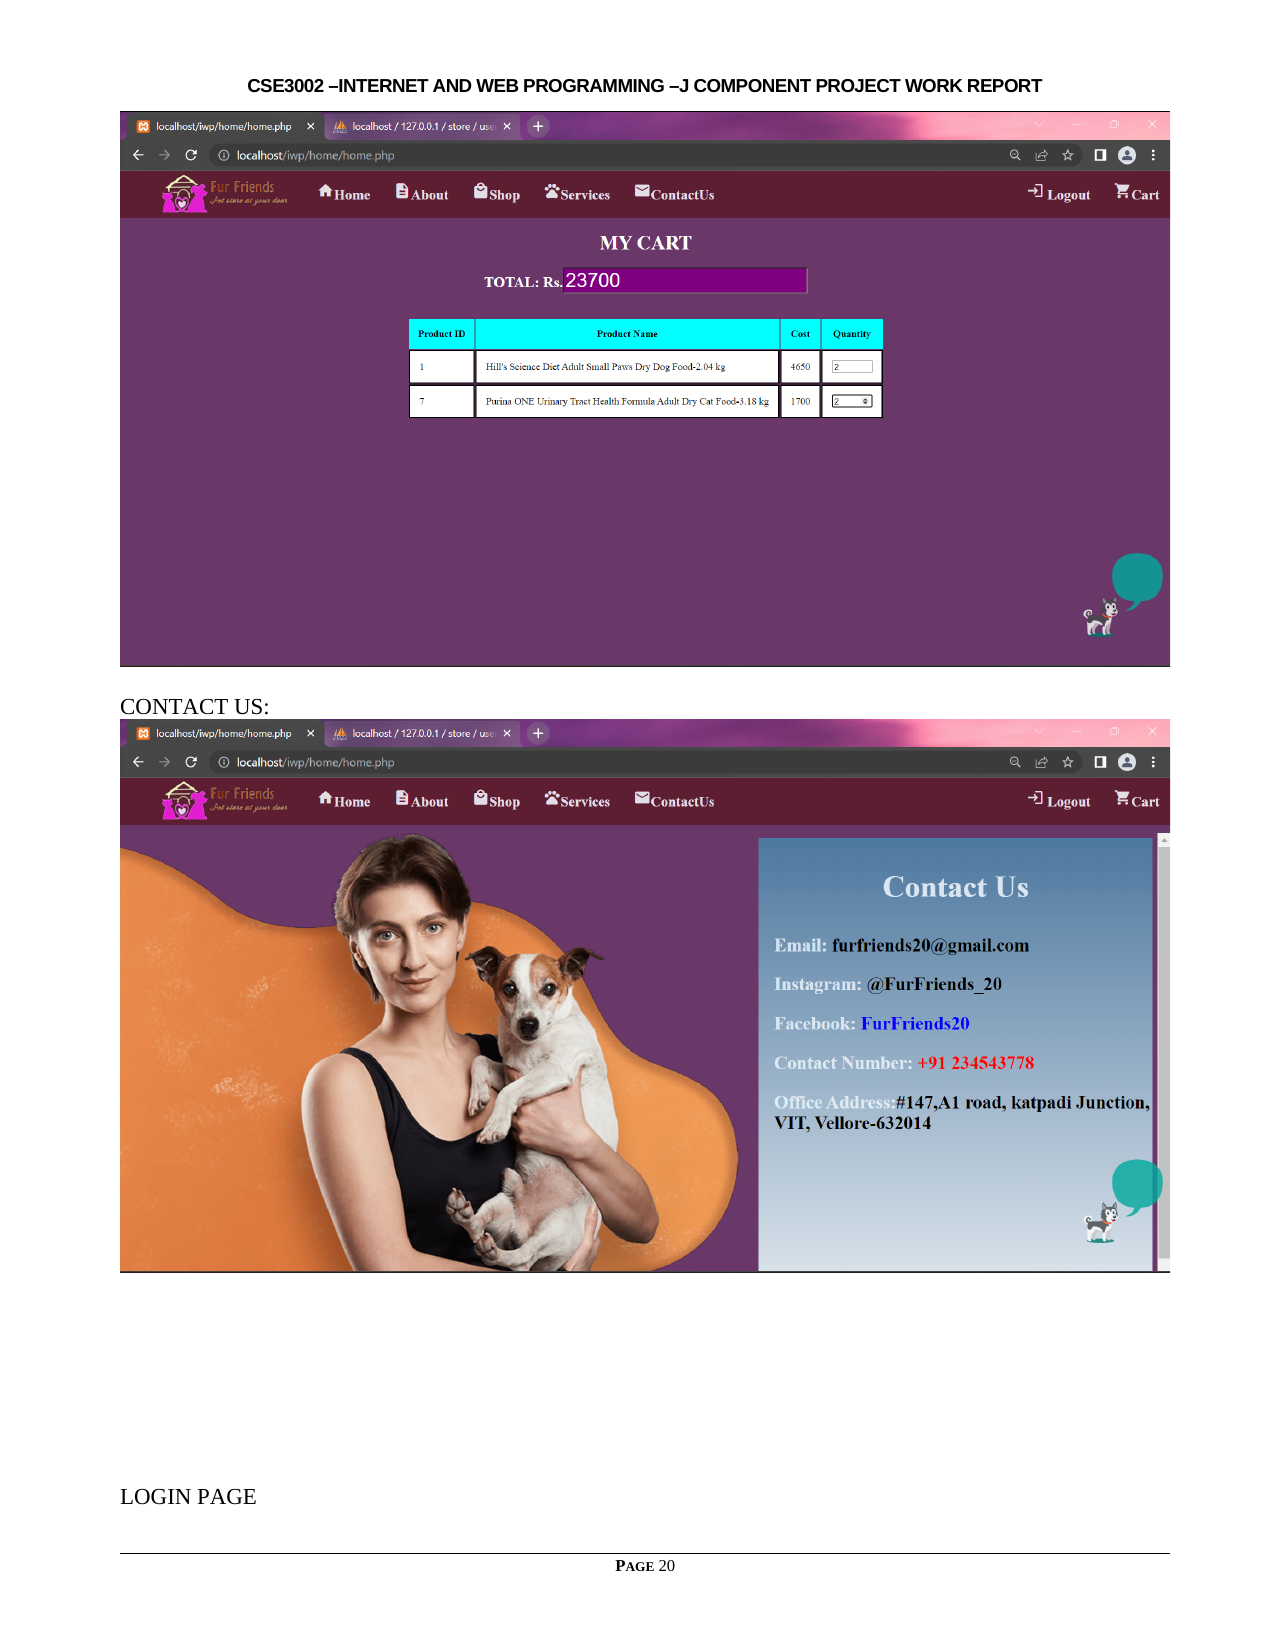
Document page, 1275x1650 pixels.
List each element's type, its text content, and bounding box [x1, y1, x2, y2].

text CONTACT US: [120, 693, 1170, 719]
picture [120, 719, 1171, 1273]
text LOGIN PAGE [120, 1483, 1170, 1510]
picture [120, 112, 1171, 667]
